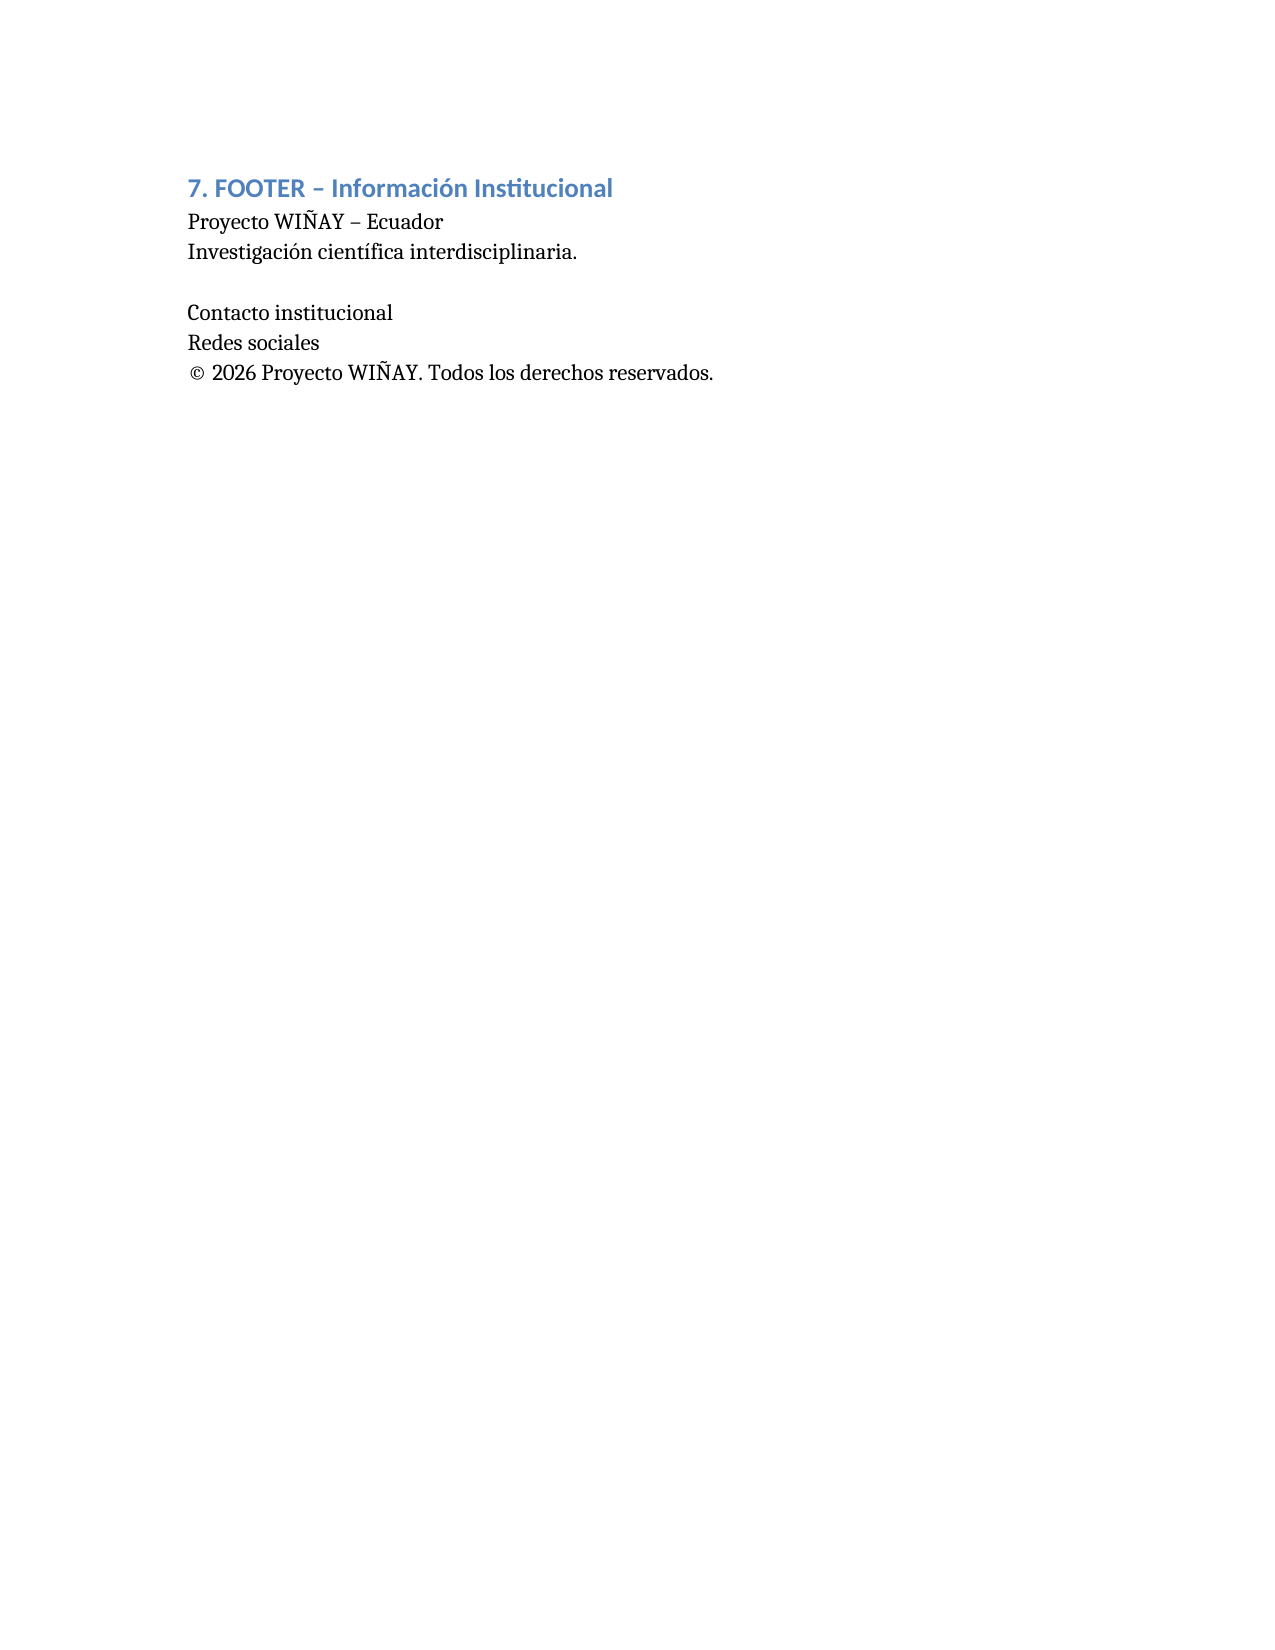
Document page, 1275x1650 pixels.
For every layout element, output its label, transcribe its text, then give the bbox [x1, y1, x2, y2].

subtitle 7. FOOTER – Información Institucional [187, 171, 1087, 204]
text Proyecto WIÑAY – Ecuador Investigación científica interdisciplinaria. Contacto institucional Redes sociales © 2026 Proyecto WIÑAY. Todos los derechos reservados. [187, 209, 1087, 386]
